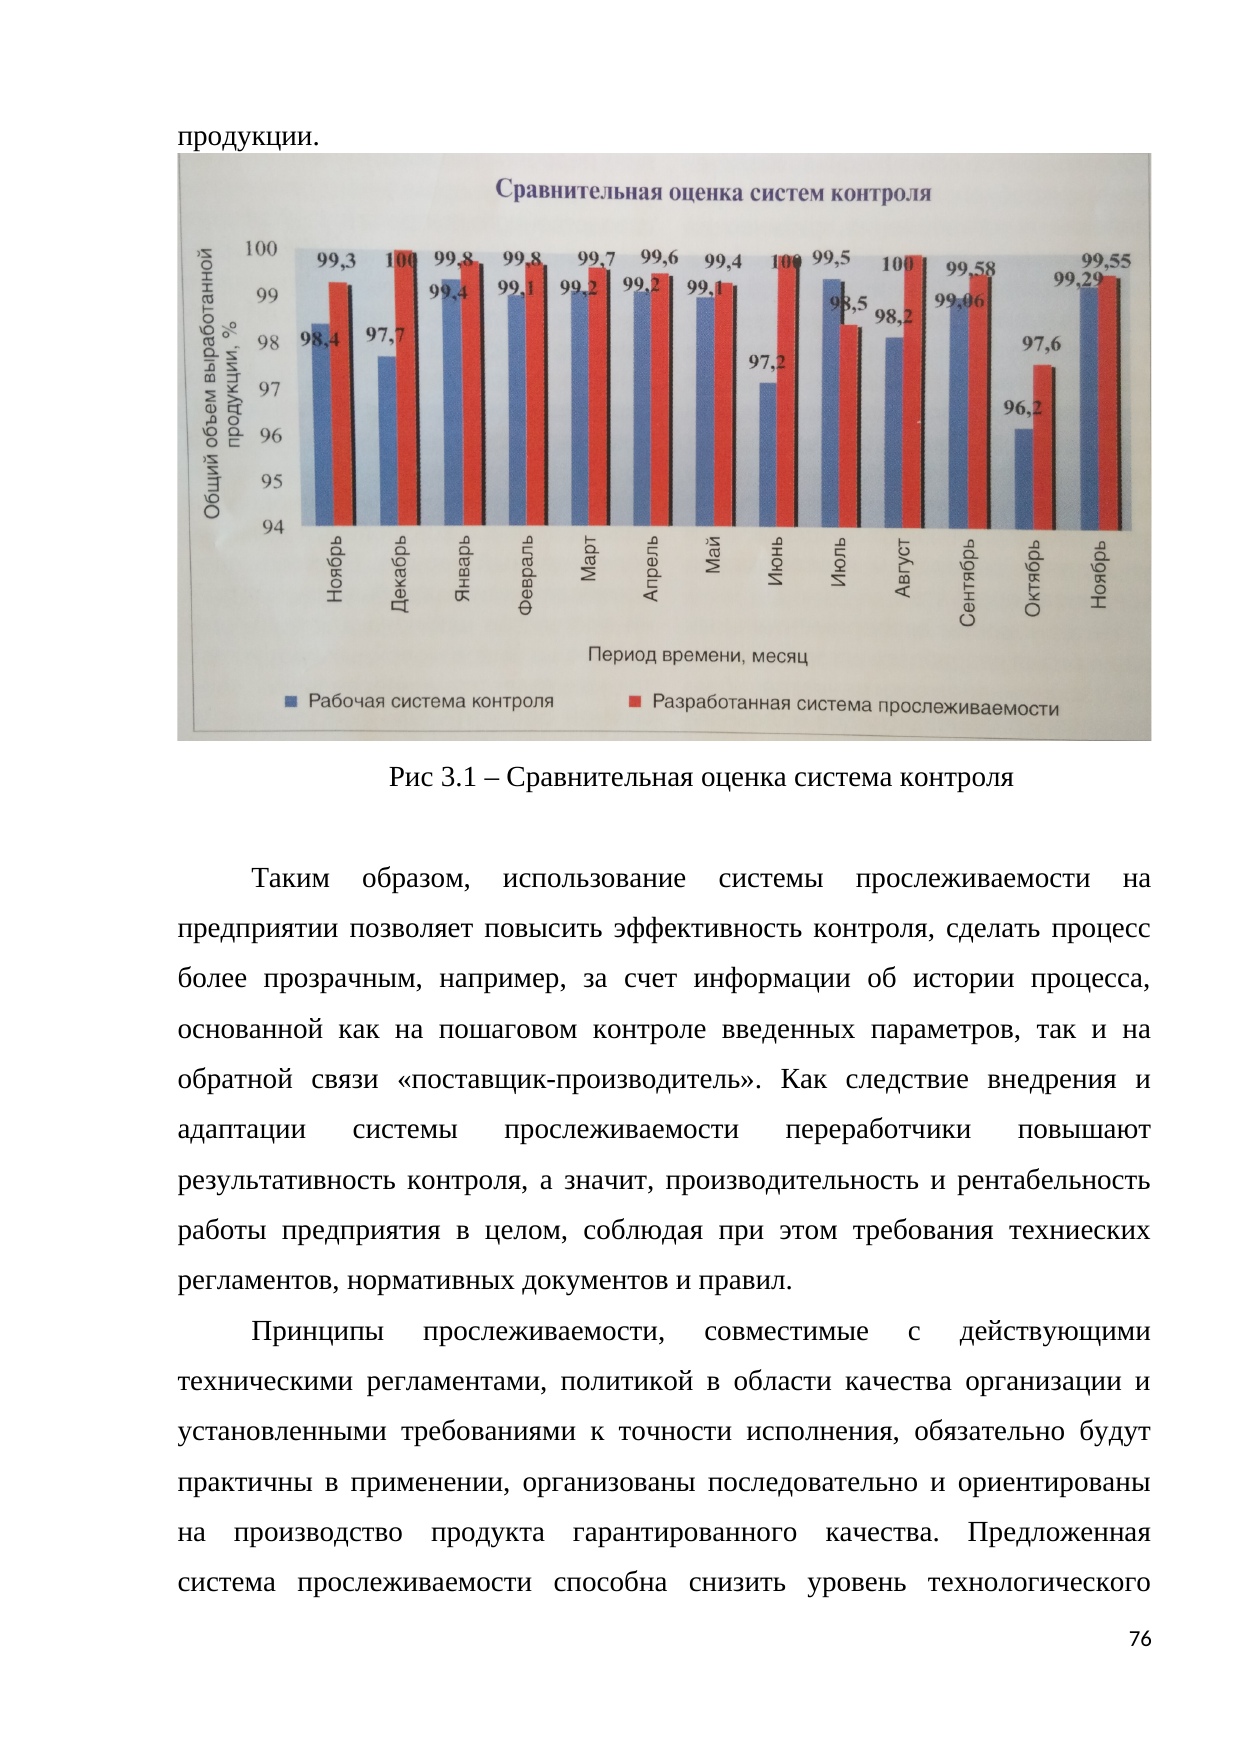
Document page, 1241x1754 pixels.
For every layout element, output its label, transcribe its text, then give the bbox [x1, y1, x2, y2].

text Таким образом, использование системы прослеживаемости на предприятии позволяет повысить эффективность контроля, сделать процесс более прозрачным, например, за счет информации об истории процесса, основанной как на пошаговом контроле введенных параметров, так и на обратной связи «поставщик-производитель». Как следствие внедрения и адаптации системы прослеживаемости переработчики повышают результативность контроля, а значит, производительность и рентабельность работы предприятия в целом, соблюдая при этом требования техниеских регламентов, нормативных документов и правил. [177, 860, 1152, 1296]
text Рис 3.1 – Сравнительная оценка система контроля [177, 759, 1152, 793]
picture [177, 153, 1152, 741]
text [177, 1313, 1152, 1598]
